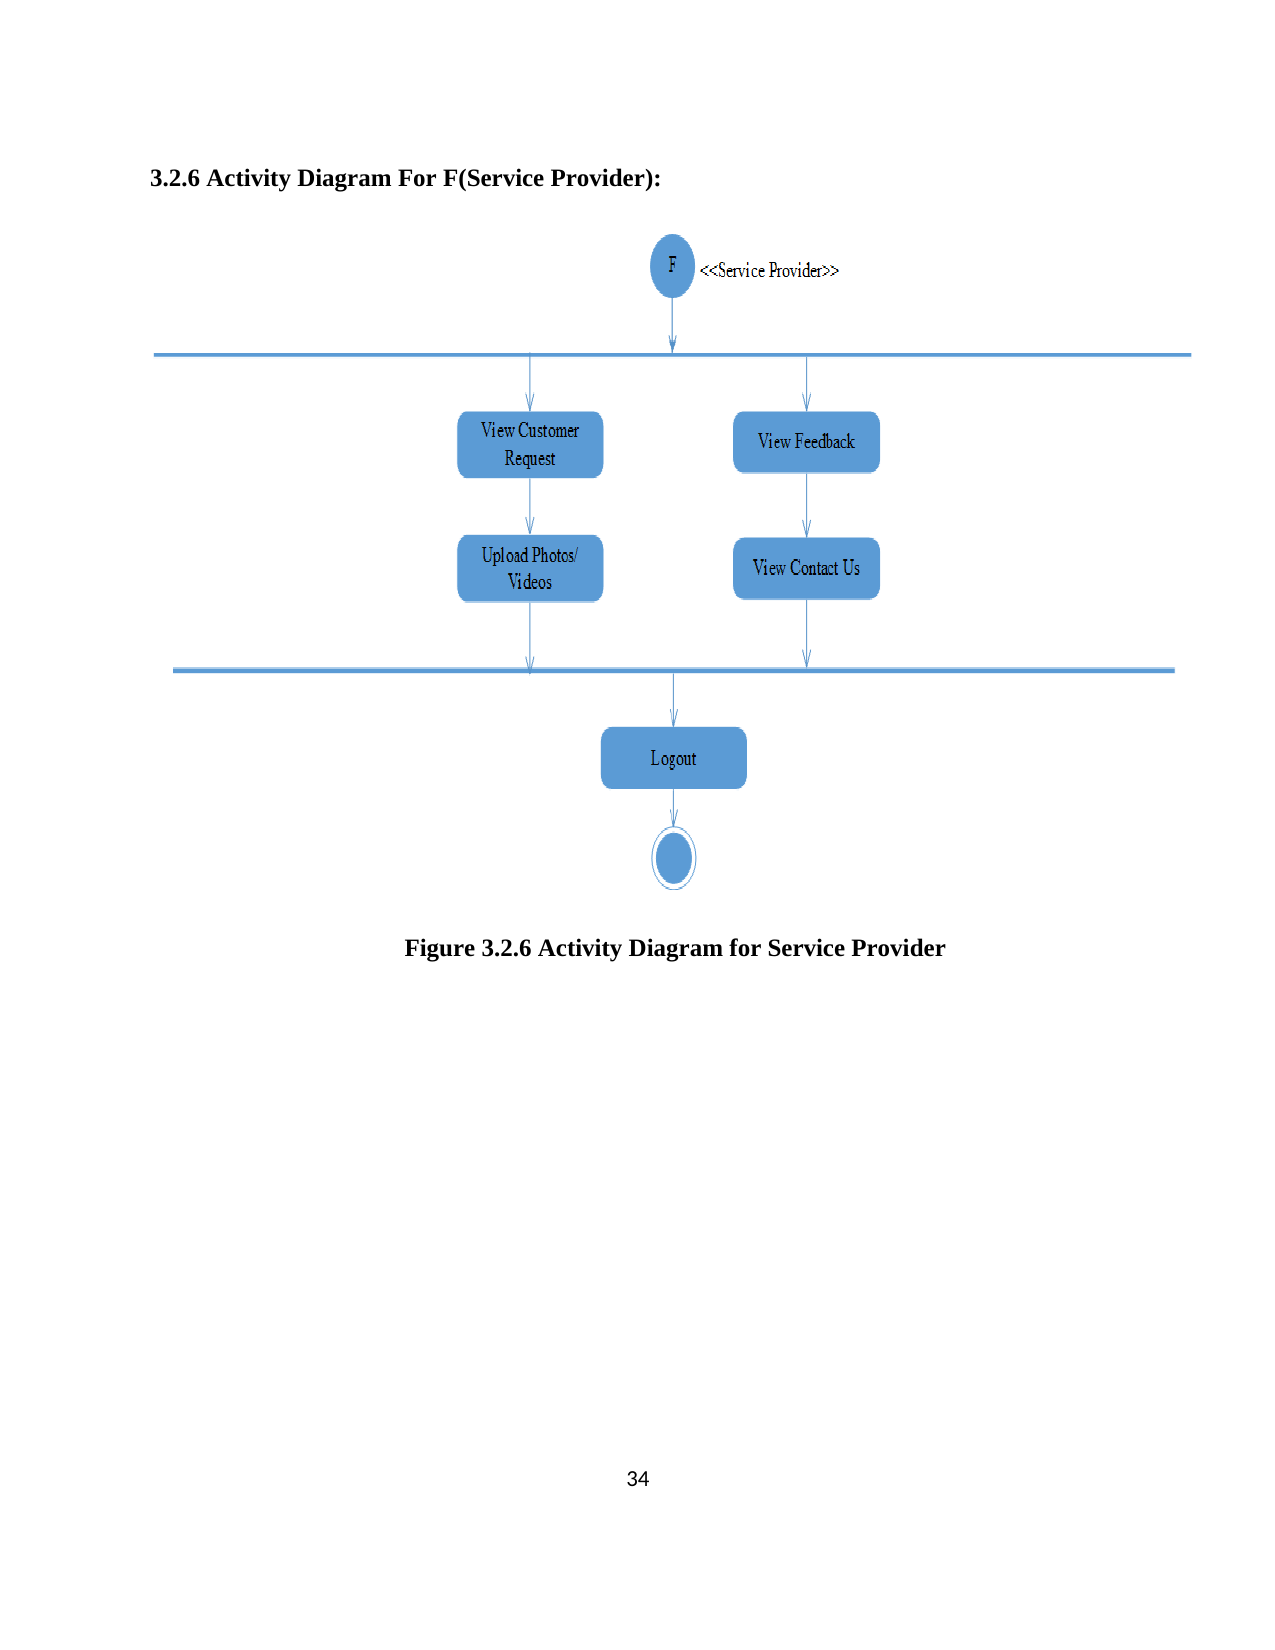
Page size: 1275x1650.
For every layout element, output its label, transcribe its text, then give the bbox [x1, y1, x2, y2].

text 3.2.6 Activity Diagram For F(Service Provider): [150, 163, 1125, 191]
text Figure 3.2.6 Activity Diagram for Service Provider [150, 933, 1125, 962]
picture [150, 233, 1194, 892]
